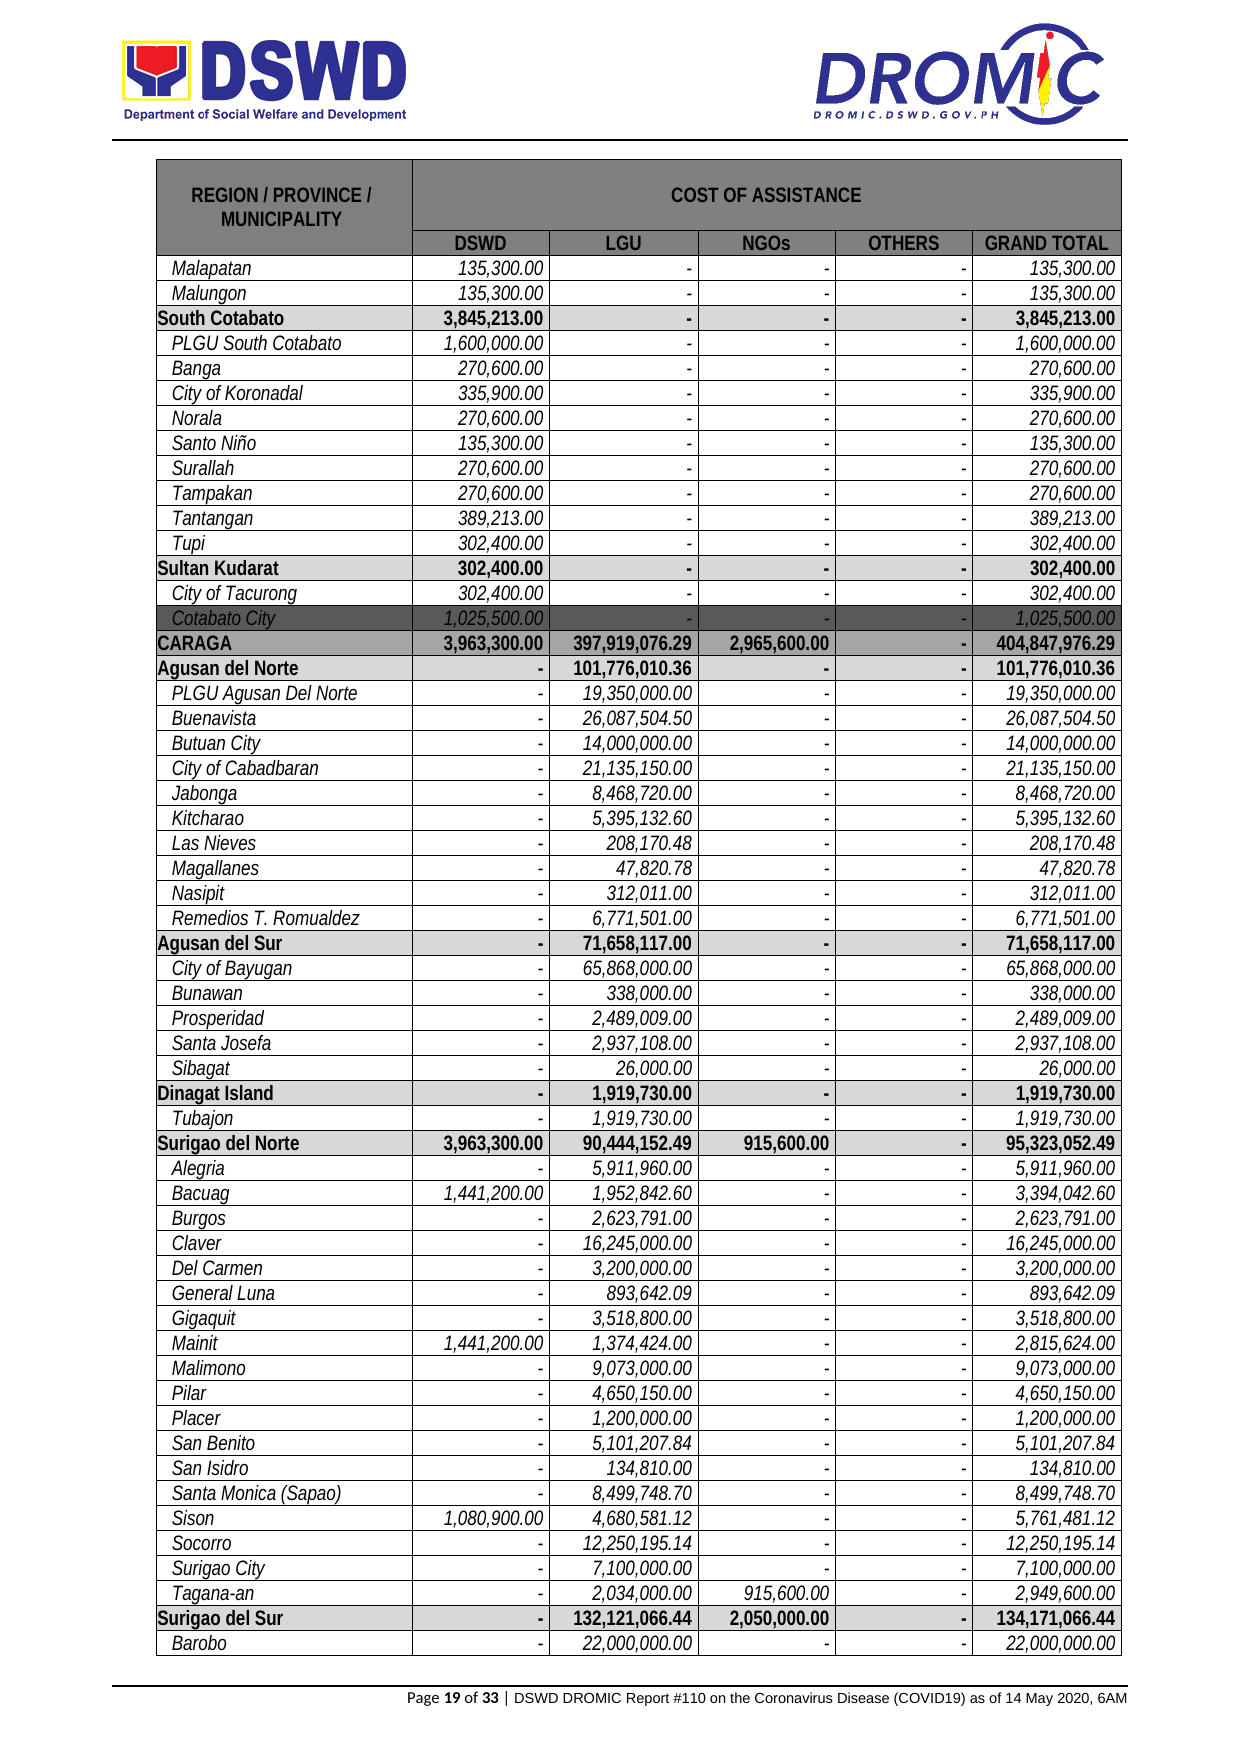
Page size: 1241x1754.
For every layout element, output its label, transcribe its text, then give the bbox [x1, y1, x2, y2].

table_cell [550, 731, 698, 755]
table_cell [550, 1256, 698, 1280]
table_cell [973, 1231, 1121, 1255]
table_cell LGU [550, 231, 698, 255]
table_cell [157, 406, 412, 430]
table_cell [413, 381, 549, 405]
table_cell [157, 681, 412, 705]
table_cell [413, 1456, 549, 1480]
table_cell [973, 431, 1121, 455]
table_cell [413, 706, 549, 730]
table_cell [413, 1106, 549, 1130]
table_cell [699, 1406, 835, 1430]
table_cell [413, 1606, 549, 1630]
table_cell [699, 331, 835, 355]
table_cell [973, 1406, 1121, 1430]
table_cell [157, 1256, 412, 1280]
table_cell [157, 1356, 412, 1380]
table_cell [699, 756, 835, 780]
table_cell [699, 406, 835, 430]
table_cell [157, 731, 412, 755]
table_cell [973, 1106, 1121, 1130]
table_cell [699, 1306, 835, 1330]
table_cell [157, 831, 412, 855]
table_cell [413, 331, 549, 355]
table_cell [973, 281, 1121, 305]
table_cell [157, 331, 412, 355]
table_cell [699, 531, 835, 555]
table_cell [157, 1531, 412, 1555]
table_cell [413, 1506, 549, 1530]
table_cell OTHERS [836, 231, 972, 255]
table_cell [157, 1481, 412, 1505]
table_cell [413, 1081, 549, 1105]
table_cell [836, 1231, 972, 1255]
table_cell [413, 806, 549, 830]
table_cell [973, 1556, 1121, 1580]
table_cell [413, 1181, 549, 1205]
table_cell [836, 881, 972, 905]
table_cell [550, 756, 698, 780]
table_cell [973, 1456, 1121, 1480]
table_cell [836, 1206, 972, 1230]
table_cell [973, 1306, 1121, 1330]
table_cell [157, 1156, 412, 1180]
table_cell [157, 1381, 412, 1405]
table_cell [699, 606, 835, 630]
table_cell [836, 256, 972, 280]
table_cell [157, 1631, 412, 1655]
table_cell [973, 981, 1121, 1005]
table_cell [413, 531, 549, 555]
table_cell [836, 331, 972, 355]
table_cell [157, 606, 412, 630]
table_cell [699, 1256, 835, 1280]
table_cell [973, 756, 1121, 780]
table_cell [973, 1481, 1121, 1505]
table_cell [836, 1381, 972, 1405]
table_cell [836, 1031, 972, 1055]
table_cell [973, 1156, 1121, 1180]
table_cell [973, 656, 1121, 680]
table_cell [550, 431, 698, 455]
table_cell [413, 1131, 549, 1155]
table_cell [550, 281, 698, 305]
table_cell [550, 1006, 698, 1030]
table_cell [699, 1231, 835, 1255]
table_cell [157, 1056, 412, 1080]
table_cell GRAND TOTAL [973, 231, 1121, 255]
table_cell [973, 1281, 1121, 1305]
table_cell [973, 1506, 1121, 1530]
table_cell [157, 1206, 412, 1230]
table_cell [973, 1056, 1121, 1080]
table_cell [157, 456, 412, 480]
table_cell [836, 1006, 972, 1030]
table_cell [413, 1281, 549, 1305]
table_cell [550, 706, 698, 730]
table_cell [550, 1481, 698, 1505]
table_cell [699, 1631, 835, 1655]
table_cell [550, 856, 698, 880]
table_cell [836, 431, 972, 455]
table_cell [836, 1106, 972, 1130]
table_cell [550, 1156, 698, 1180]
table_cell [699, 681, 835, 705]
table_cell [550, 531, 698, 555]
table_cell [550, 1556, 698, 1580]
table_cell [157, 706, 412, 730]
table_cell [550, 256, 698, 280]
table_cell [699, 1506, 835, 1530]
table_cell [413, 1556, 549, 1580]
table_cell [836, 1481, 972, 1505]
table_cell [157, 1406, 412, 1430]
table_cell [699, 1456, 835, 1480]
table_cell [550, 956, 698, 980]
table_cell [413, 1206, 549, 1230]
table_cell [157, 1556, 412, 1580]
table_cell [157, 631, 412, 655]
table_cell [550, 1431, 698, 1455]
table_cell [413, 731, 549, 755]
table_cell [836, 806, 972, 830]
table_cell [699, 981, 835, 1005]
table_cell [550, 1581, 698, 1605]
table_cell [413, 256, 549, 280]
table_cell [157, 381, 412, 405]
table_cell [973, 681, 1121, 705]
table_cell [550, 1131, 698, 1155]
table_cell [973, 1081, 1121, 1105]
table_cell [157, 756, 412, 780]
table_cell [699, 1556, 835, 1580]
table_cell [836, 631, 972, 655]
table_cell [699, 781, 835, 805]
table_header REGION / PROVINCE / MUNICIPALITY [157, 160, 412, 255]
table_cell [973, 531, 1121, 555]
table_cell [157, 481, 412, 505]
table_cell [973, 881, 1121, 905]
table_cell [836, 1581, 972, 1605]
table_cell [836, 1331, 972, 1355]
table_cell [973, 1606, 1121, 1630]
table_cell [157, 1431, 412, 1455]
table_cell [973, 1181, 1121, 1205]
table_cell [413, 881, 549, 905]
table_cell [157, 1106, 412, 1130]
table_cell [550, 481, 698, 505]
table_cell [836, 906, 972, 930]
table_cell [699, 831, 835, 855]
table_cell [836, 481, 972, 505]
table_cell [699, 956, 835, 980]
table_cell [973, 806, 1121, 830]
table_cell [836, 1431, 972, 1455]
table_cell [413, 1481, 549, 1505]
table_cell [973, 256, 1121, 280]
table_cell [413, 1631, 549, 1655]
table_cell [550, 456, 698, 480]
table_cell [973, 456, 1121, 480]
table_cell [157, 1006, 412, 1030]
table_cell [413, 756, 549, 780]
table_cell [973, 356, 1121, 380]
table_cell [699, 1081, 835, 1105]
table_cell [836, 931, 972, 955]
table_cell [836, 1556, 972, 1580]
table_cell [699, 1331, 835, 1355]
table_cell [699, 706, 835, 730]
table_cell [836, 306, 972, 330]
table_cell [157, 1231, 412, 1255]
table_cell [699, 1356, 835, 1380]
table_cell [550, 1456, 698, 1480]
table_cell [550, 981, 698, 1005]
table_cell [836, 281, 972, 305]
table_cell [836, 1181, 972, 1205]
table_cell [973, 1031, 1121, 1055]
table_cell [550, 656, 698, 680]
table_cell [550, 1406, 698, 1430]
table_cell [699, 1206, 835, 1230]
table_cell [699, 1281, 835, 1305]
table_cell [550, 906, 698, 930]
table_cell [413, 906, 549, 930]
table_header COST OF ASSISTANCE [413, 160, 1121, 230]
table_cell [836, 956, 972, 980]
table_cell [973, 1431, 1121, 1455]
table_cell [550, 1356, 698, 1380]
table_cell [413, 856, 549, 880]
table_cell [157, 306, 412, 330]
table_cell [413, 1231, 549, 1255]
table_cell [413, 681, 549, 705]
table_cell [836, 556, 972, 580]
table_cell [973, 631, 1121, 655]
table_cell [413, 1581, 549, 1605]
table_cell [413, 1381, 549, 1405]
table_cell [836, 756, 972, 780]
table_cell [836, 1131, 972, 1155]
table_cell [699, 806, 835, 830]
picture [112, 37, 417, 125]
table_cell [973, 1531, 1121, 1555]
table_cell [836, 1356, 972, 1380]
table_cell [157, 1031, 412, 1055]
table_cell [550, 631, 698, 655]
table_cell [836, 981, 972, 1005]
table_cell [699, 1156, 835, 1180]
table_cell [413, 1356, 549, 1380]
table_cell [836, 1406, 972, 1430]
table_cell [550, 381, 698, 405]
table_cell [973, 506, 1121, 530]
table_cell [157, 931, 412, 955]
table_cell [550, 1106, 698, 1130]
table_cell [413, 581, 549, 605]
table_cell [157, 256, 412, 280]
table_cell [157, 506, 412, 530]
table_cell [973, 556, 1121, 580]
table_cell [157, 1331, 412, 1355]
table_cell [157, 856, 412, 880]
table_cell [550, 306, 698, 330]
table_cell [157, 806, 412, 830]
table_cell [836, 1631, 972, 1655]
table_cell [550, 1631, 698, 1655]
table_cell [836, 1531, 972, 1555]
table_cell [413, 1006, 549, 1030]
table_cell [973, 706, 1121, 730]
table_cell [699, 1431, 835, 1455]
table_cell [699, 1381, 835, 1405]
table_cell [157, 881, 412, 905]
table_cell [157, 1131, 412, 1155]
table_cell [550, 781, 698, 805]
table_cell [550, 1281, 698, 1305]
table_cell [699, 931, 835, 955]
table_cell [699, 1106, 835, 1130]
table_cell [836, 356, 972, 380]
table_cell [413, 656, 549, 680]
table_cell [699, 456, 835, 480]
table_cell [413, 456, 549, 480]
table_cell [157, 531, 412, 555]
table_cell DSWD [413, 231, 549, 255]
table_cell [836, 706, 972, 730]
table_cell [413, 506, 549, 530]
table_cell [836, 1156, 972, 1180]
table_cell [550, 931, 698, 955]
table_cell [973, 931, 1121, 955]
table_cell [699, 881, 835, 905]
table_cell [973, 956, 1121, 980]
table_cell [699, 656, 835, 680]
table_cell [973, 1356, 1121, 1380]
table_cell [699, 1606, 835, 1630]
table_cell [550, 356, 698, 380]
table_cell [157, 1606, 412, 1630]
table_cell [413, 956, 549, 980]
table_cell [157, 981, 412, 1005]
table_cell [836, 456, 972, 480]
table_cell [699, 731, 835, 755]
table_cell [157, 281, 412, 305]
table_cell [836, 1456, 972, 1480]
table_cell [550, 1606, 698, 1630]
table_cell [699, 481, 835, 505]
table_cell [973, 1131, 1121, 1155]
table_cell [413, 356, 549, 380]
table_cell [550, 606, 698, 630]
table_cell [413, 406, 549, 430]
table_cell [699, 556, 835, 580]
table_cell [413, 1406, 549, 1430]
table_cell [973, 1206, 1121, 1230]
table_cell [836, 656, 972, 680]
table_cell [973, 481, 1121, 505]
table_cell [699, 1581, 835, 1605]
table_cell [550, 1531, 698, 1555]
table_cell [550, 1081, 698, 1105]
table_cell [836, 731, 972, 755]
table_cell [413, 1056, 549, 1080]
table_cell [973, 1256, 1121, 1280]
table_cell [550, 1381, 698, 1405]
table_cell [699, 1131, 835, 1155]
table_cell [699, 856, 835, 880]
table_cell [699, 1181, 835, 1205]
picture [781, 23, 1133, 125]
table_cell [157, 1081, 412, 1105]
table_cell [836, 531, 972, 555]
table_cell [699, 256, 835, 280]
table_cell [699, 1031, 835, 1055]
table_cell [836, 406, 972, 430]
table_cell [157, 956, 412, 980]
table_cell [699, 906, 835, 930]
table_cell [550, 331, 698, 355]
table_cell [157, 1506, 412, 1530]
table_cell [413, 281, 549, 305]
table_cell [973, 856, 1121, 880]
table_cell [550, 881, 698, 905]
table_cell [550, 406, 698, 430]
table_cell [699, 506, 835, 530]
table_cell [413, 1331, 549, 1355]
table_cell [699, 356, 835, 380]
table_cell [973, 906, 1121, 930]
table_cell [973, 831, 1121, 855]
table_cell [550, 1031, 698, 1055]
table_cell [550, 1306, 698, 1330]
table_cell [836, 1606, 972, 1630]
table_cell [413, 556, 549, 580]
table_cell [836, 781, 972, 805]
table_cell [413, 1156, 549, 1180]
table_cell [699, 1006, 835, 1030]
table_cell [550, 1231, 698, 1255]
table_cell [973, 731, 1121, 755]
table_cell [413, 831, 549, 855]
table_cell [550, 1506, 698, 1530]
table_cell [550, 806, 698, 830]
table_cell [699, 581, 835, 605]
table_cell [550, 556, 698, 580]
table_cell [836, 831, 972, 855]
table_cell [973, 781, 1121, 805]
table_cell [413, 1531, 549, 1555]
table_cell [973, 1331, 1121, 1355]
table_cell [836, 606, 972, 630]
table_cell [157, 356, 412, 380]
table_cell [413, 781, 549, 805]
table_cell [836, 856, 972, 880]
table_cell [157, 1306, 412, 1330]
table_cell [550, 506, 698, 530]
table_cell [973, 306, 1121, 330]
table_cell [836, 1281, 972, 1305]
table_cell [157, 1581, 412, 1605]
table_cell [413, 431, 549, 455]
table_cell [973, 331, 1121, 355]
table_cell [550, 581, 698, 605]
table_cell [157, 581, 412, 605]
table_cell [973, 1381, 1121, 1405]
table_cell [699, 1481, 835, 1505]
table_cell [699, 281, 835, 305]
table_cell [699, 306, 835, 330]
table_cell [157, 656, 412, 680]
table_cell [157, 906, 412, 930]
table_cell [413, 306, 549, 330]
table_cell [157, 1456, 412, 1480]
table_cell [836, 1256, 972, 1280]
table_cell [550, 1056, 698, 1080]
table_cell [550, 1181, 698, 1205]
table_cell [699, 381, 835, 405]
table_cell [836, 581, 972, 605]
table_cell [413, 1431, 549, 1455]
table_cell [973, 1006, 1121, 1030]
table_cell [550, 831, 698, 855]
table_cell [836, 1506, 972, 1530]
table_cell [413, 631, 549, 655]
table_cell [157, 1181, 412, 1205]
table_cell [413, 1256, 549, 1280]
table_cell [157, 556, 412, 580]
table_cell NGOs [699, 231, 835, 255]
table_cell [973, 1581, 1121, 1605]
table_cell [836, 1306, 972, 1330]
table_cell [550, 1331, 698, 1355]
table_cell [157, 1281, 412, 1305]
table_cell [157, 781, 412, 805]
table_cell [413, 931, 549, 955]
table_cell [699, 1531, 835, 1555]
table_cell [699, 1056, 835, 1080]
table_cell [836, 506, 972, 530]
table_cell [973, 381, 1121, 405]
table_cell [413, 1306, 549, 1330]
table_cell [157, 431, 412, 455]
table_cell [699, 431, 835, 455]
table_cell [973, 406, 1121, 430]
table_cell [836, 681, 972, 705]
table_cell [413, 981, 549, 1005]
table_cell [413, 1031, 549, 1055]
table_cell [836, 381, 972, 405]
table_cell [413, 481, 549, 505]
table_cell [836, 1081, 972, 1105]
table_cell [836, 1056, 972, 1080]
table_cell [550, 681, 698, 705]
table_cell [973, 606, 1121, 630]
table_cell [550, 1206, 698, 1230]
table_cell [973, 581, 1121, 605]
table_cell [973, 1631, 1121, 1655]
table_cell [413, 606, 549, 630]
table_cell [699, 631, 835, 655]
